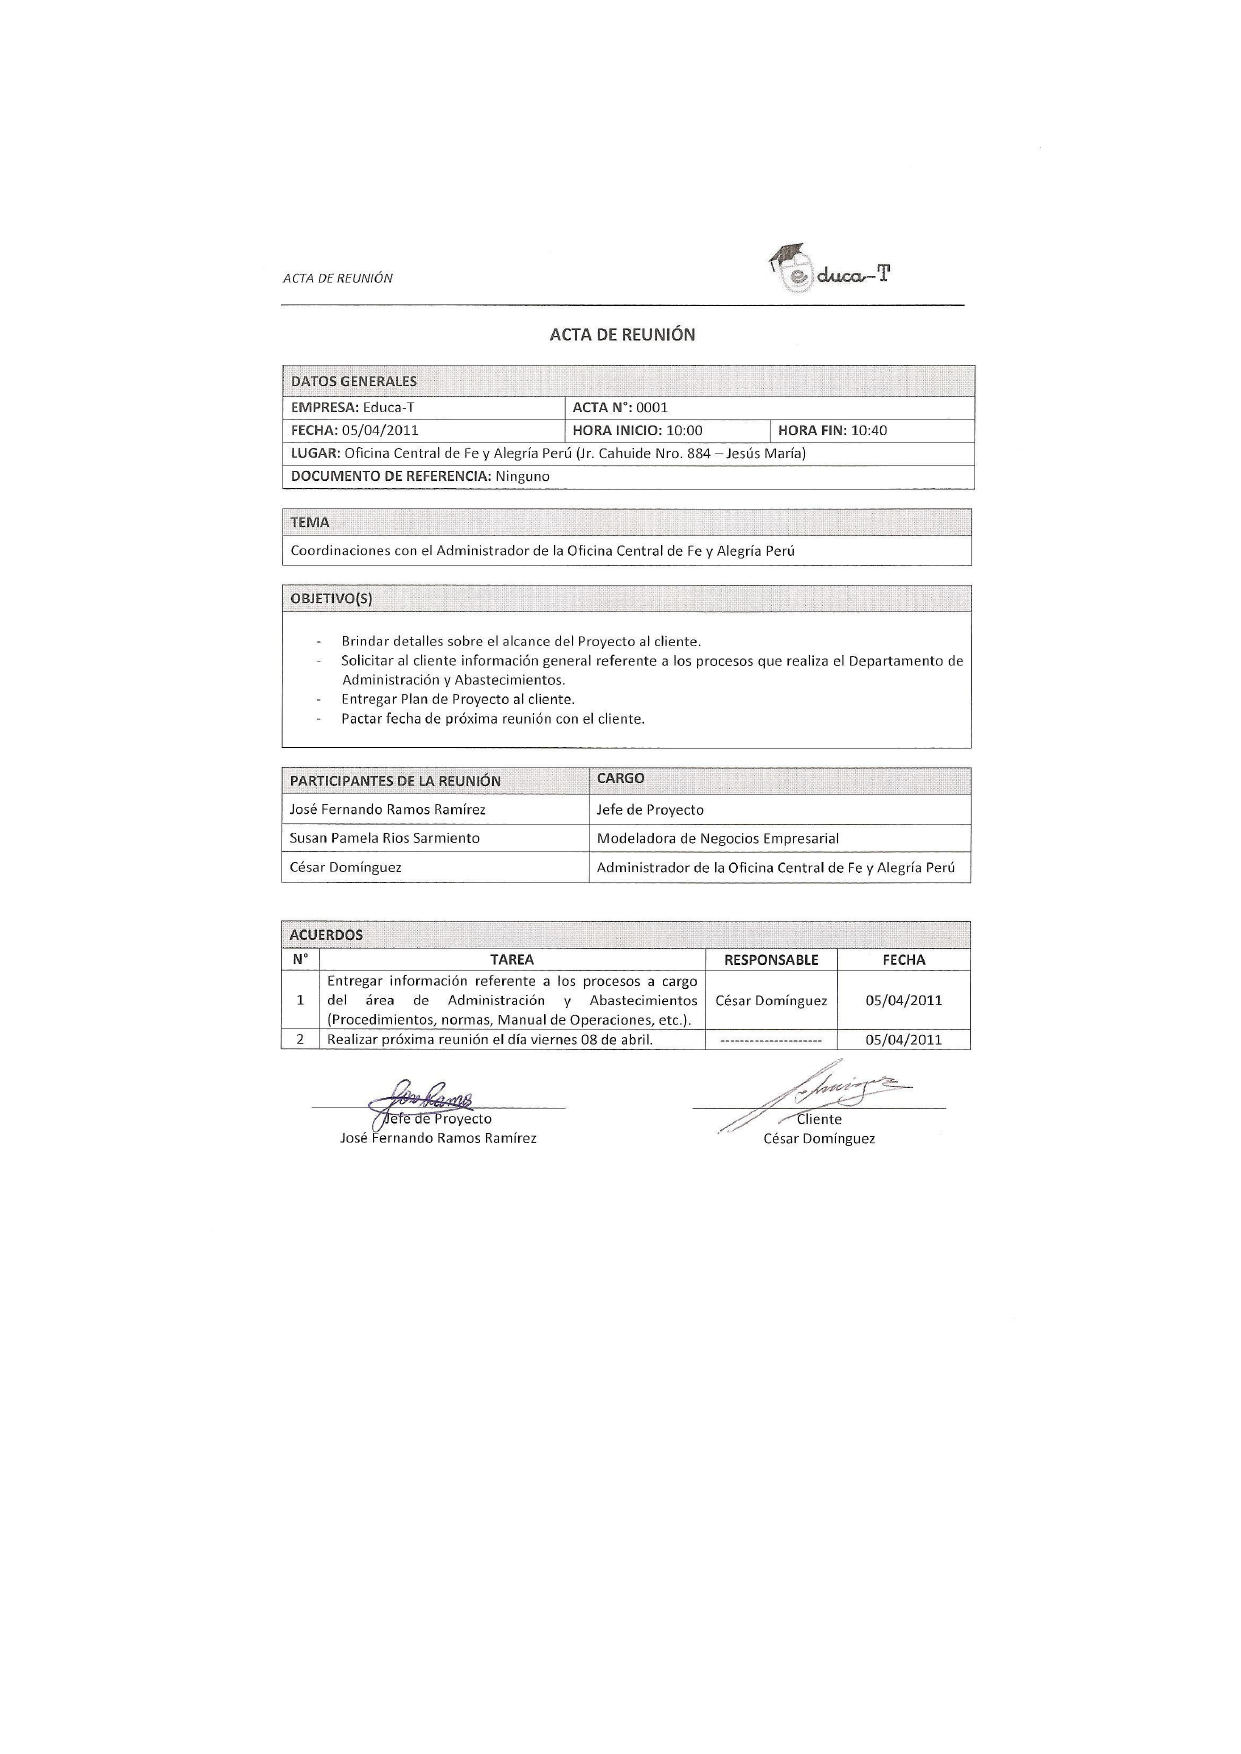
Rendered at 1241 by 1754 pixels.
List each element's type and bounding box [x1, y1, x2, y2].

picture [199, 147, 1041, 1364]
